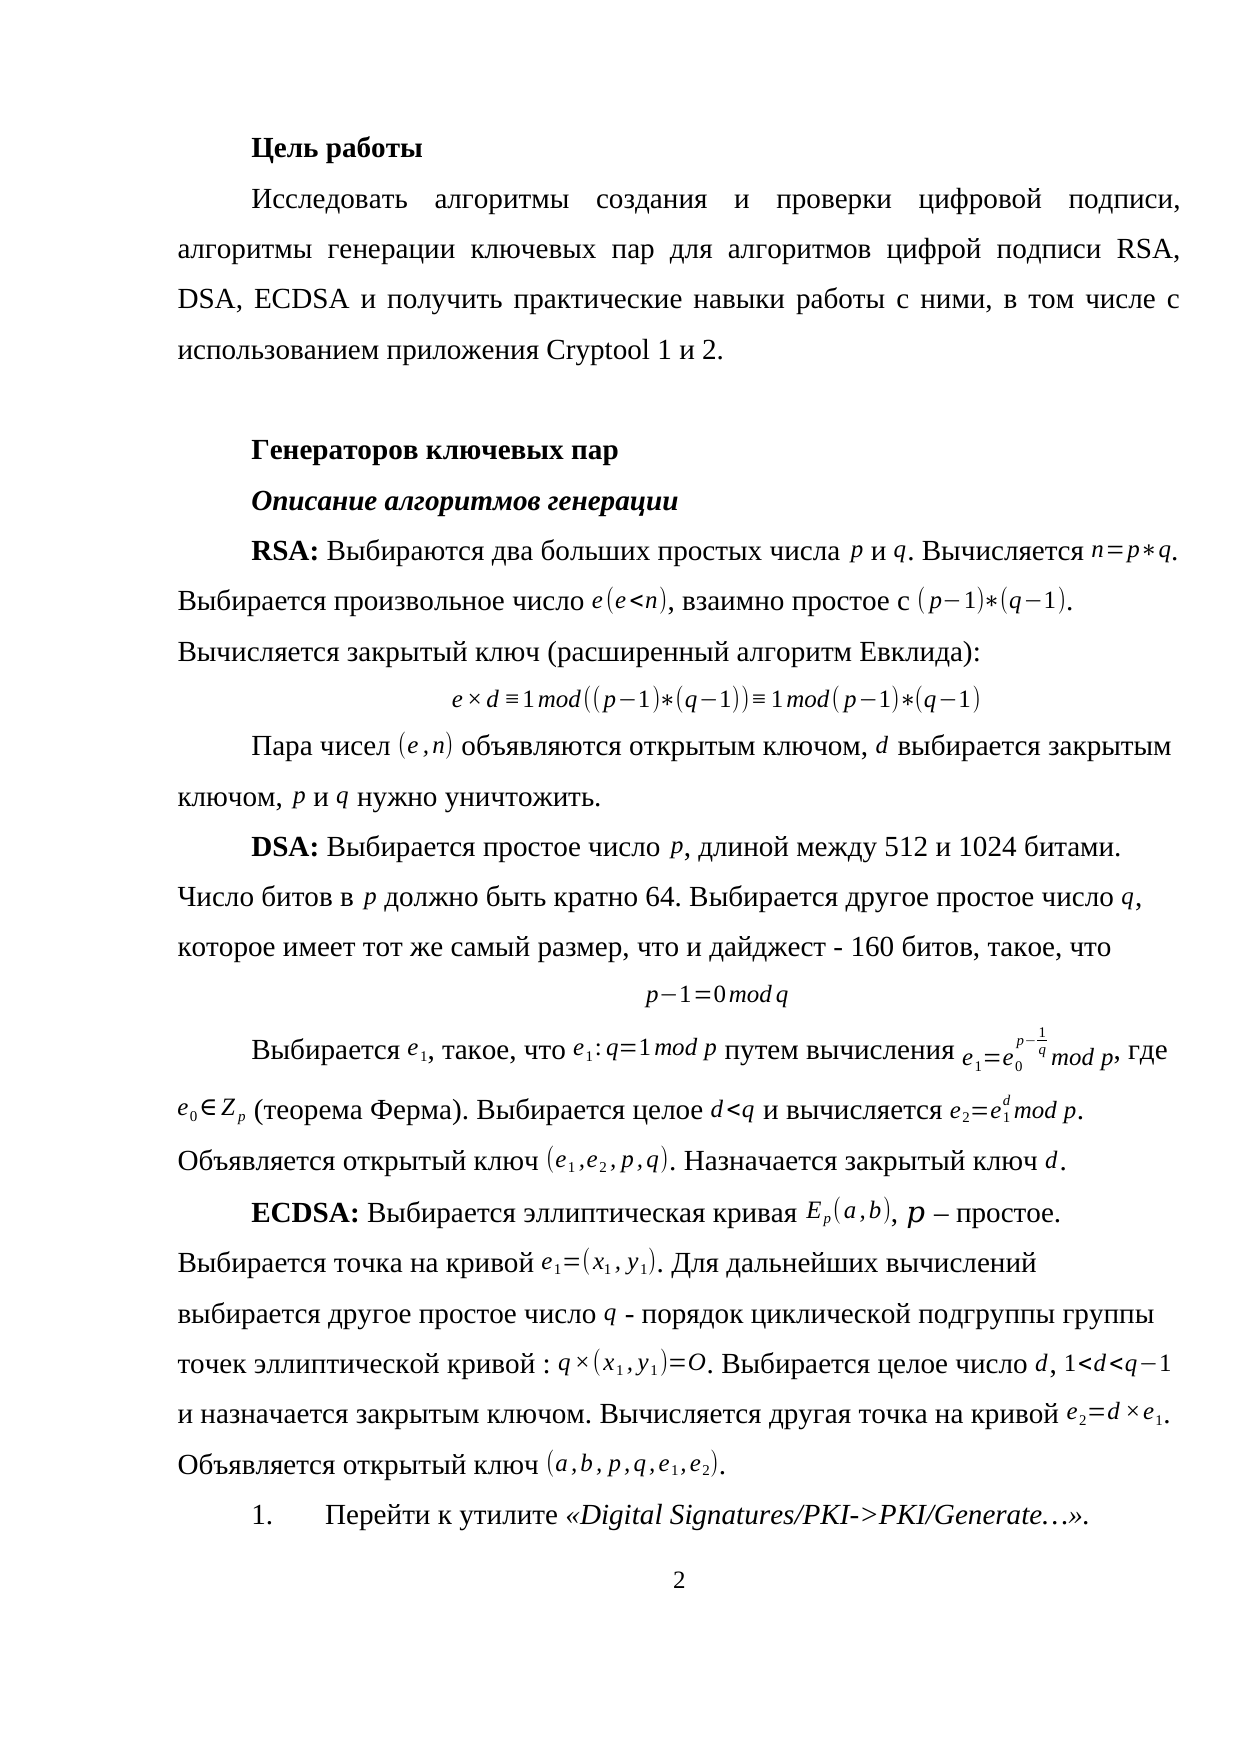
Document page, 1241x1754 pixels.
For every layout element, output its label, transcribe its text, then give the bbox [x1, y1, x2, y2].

list Перейти к утилите «Digital Signatures/PKI->PKI/Generate…». [177, 1497, 1181, 1531]
text Пара чисел объявляются открытым ключом, выбирается закрытым ключом, и нужно уничтожить. [177, 728, 1181, 812]
text RSA: Выбираются два больших простых числа и . Вычисляется . Выбирается произвольное число , взаимно простое с . Вычисляется закрытый ключ (расширенный алгоритм Евклида): [177, 533, 1181, 667]
text DSA: Выбирается простое число , длиной между 512 и 1024 битами. Число битов в должно быть кратно 64. Выбирается другое простое число , которое имеет тот же самый размер, что и дайджест - 160 битов, такое, что [177, 829, 1181, 963]
text Описание алгоритмов генерации [177, 483, 1181, 516]
text ECDSA: Выбирается эллиптическая кривая , 𝑝 – простое. Выбирается точка на кривой . Для дальнейших вычислений выбирается другое простое число - порядок циклической подгруппы группы точек эллиптической кривой : . Выбирается целое число , и назначается закрытым ключом. Вычисляется другая точка на кривой . Объявляется открытый ключ . [177, 1193, 1181, 1480]
text Исследовать алгоритмы создания и проверки цифровой подписи, алгоритмы генерации ключевых пар для алгоритмов цифрой подписи RSA, DSA, ECDSA и получить практические навыки работы с ними, в том числе с использованием приложения Cryptool 1 и 2. [177, 181, 1181, 365]
text Цель работы [177, 131, 1181, 164]
text Выбирается , такое, что путем вычисления , где (теорема Ферма). Выбирается целое и вычисляется . Объявляется открытый ключ . Назначается закрытый ключ . [177, 1023, 1181, 1177]
text Генераторов ключевых пар [177, 432, 1181, 466]
